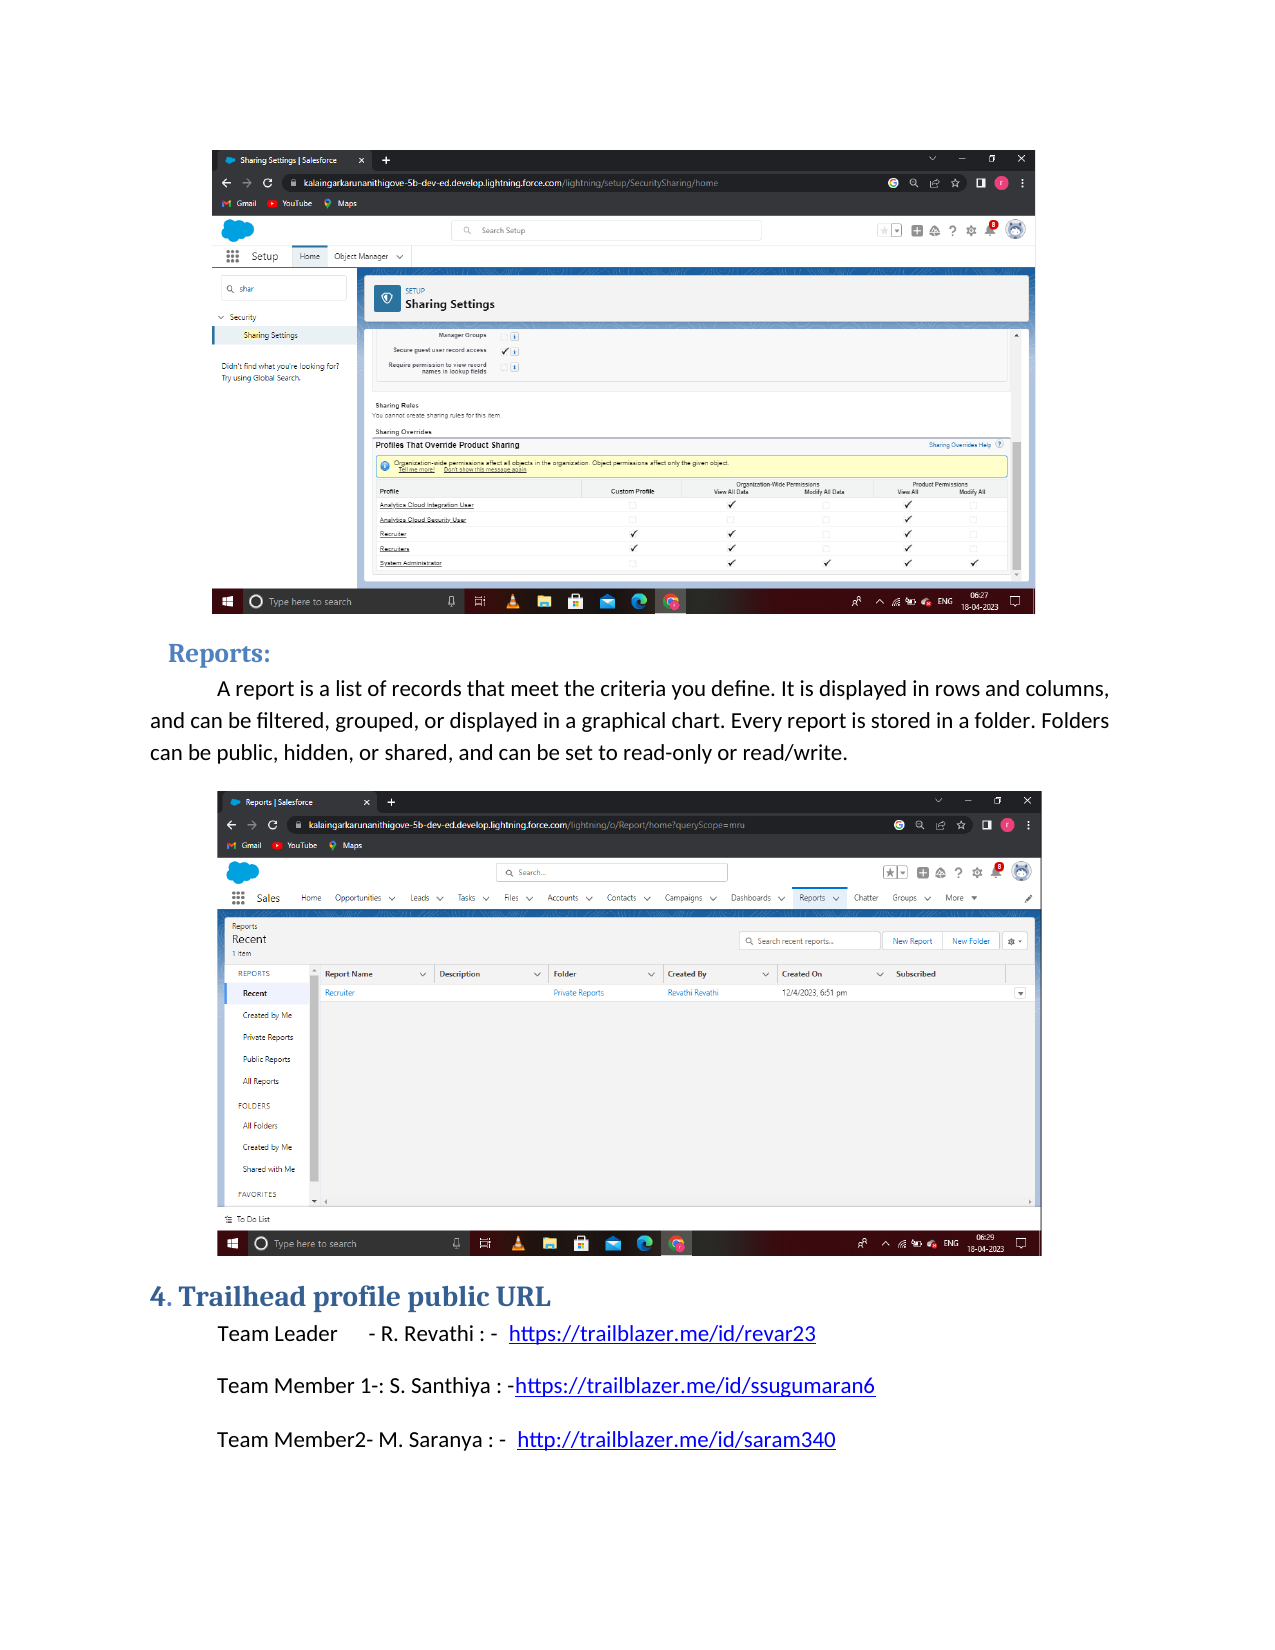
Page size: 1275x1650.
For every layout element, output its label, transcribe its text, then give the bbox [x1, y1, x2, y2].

subtitle 4. Trailhead profile public URL [150, 1280, 1125, 1314]
text Team Member2- M. Saranya : - http://trailblazer.me/id/saram340 [150, 1425, 1125, 1453]
text A report is a list of records that meet the criteria you define. It is displayed in rows and columns, and can be filtered, grouped, or displayed in a graphical chart. Every report is stored in a folder. Folders can be public, hidden, or shared, and can be set to read-only or read/write. [150, 674, 1125, 766]
picture [217, 791, 1042, 1256]
text Team Leader - R. Revathi : - https://trailblazer.me/id/revar23 [150, 1319, 1125, 1347]
picture [212, 150, 1036, 614]
text Team Member 1-: S. Santhiya : -https://trailblazer.me/id/ssugumaran6 [150, 1372, 1125, 1400]
subtitle Reports: [150, 638, 1125, 669]
